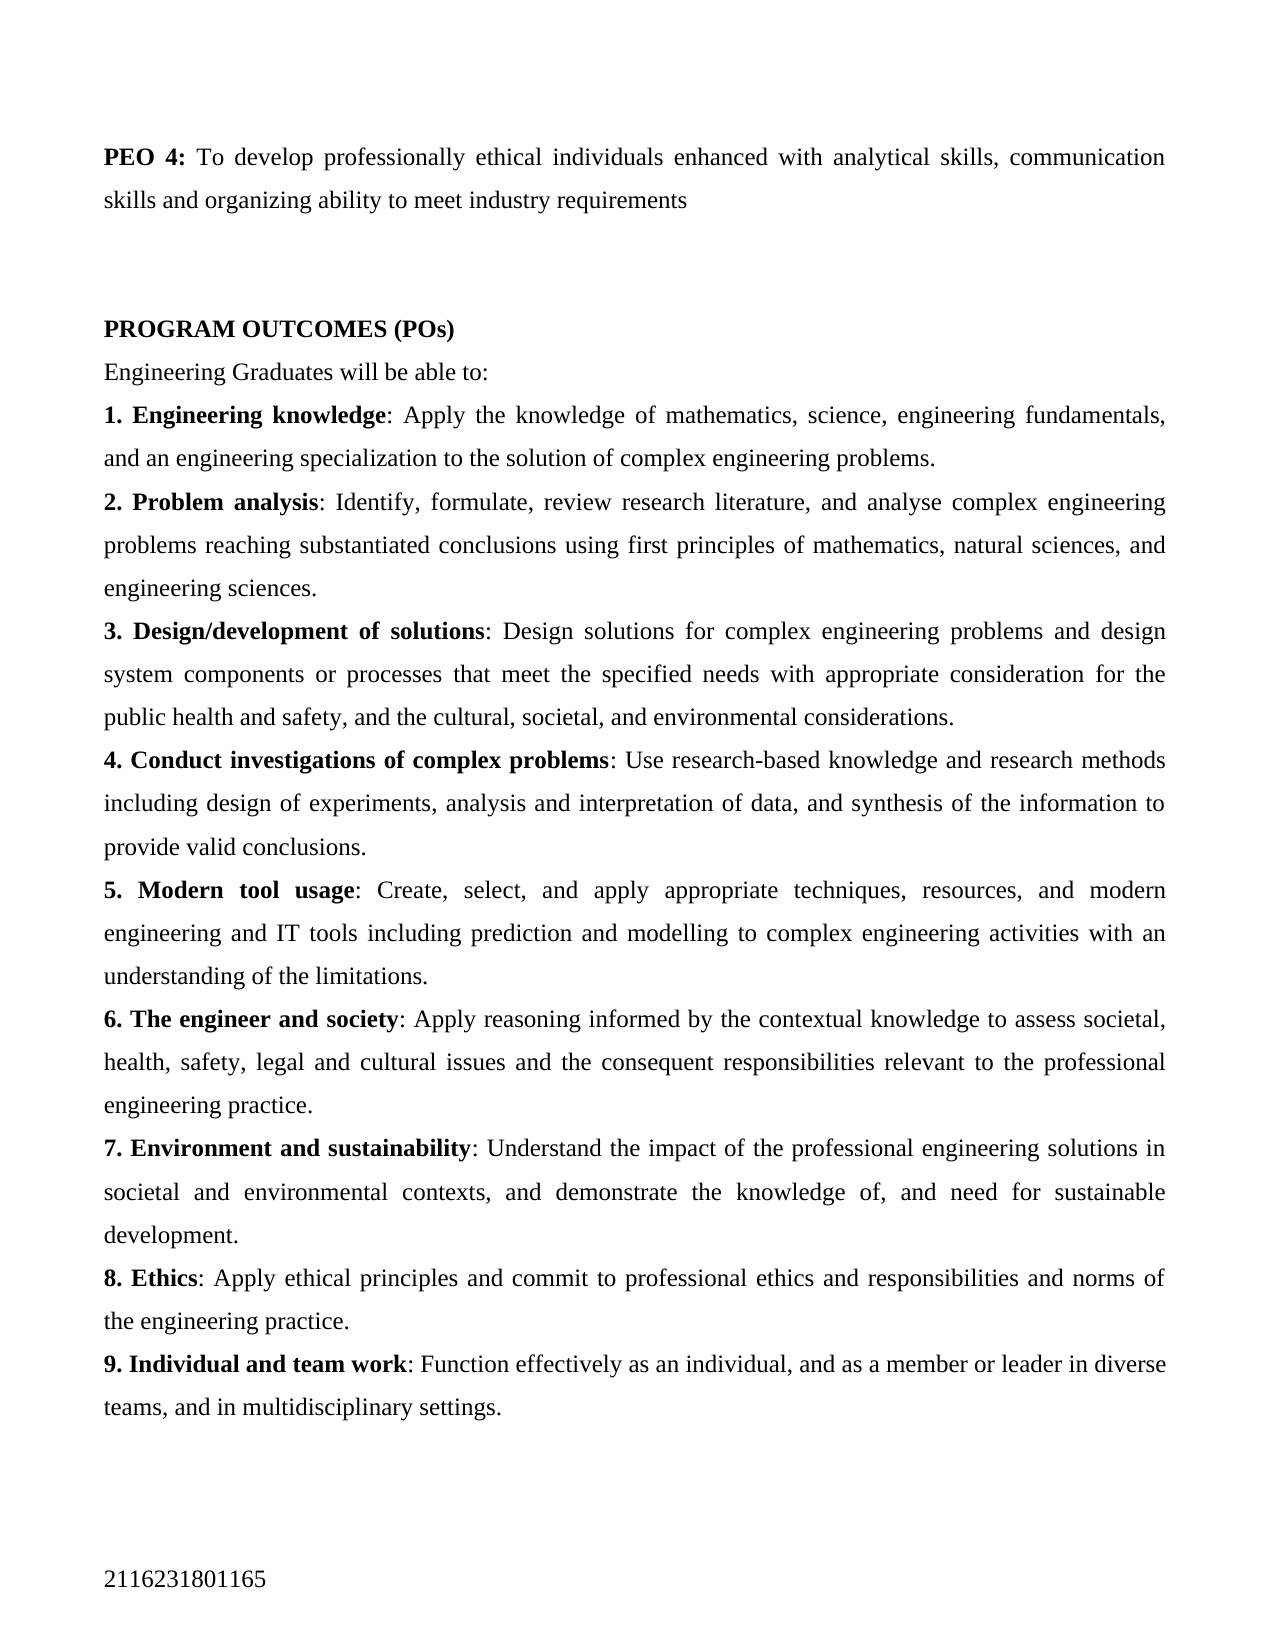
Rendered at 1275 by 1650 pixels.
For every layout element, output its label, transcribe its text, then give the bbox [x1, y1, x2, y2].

text 8. Ethics: Apply ethical principles and commit to professional ethics and responsibilities and norms of the engineering practice. [103, 1263, 1167, 1335]
text 6. The engineer and society: Apply reasoning informed by the contextual knowledge to assess societal, health, safety, legal and cultural issues and the consequent responsibilities relevant to the professional engineering practice. [103, 1004, 1167, 1119]
text 2. Problem analysis: Identify, formulate, review research literature, and analyse complex engineering problems reaching substantiated conclusions using first principles of mathematics, natural sciences, and engineering sciences. [103, 487, 1167, 602]
text 9. Individual and team work: Function effectively as an individual, and as a member or leader in diverse teams, and in multidisciplinary settings. [103, 1349, 1167, 1421]
text PEO 4: To develop professionally ethical individuals enhanced with analytical skills, communication skills and organizing ability to meet industry requirements [103, 142, 1167, 213]
text 5. Modern tool usage: Create, select, and apply appropriate techniques, resources, and modern engineering and IT tools including prediction and modelling to complex engineering activities with an understanding of the limitations. [103, 875, 1167, 990]
text 3. Design/development of solutions: Design solutions for complex engineering problems and design system components or processes that meet the specified needs with appropriate consideration for the public health and safety, and the cultural, societal, and environmental considerations. [103, 616, 1167, 731]
text 4. Conduct investigations of complex problems: Use research-based knowledge and research methods including design of experiments, analysis and interpretation of data, and synthesis of the information to provide valid conclusions. [103, 745, 1167, 860]
text Engineering Graduates will be able to: [103, 357, 1167, 386]
text PROGRAM OUTCOMES (POs) [103, 314, 1167, 343]
text 7. Environment and sustainability: Understand the impact of the professional engineering solutions in societal and environmental contexts, and demonstrate the knowledge of, and need for sustainable development. [103, 1133, 1167, 1248]
text 1. Engineering knowledge: Apply the knowledge of mathematics, science, engineering fundamentals, and an engineering specialization to the solution of complex engineering problems. [103, 400, 1167, 472]
